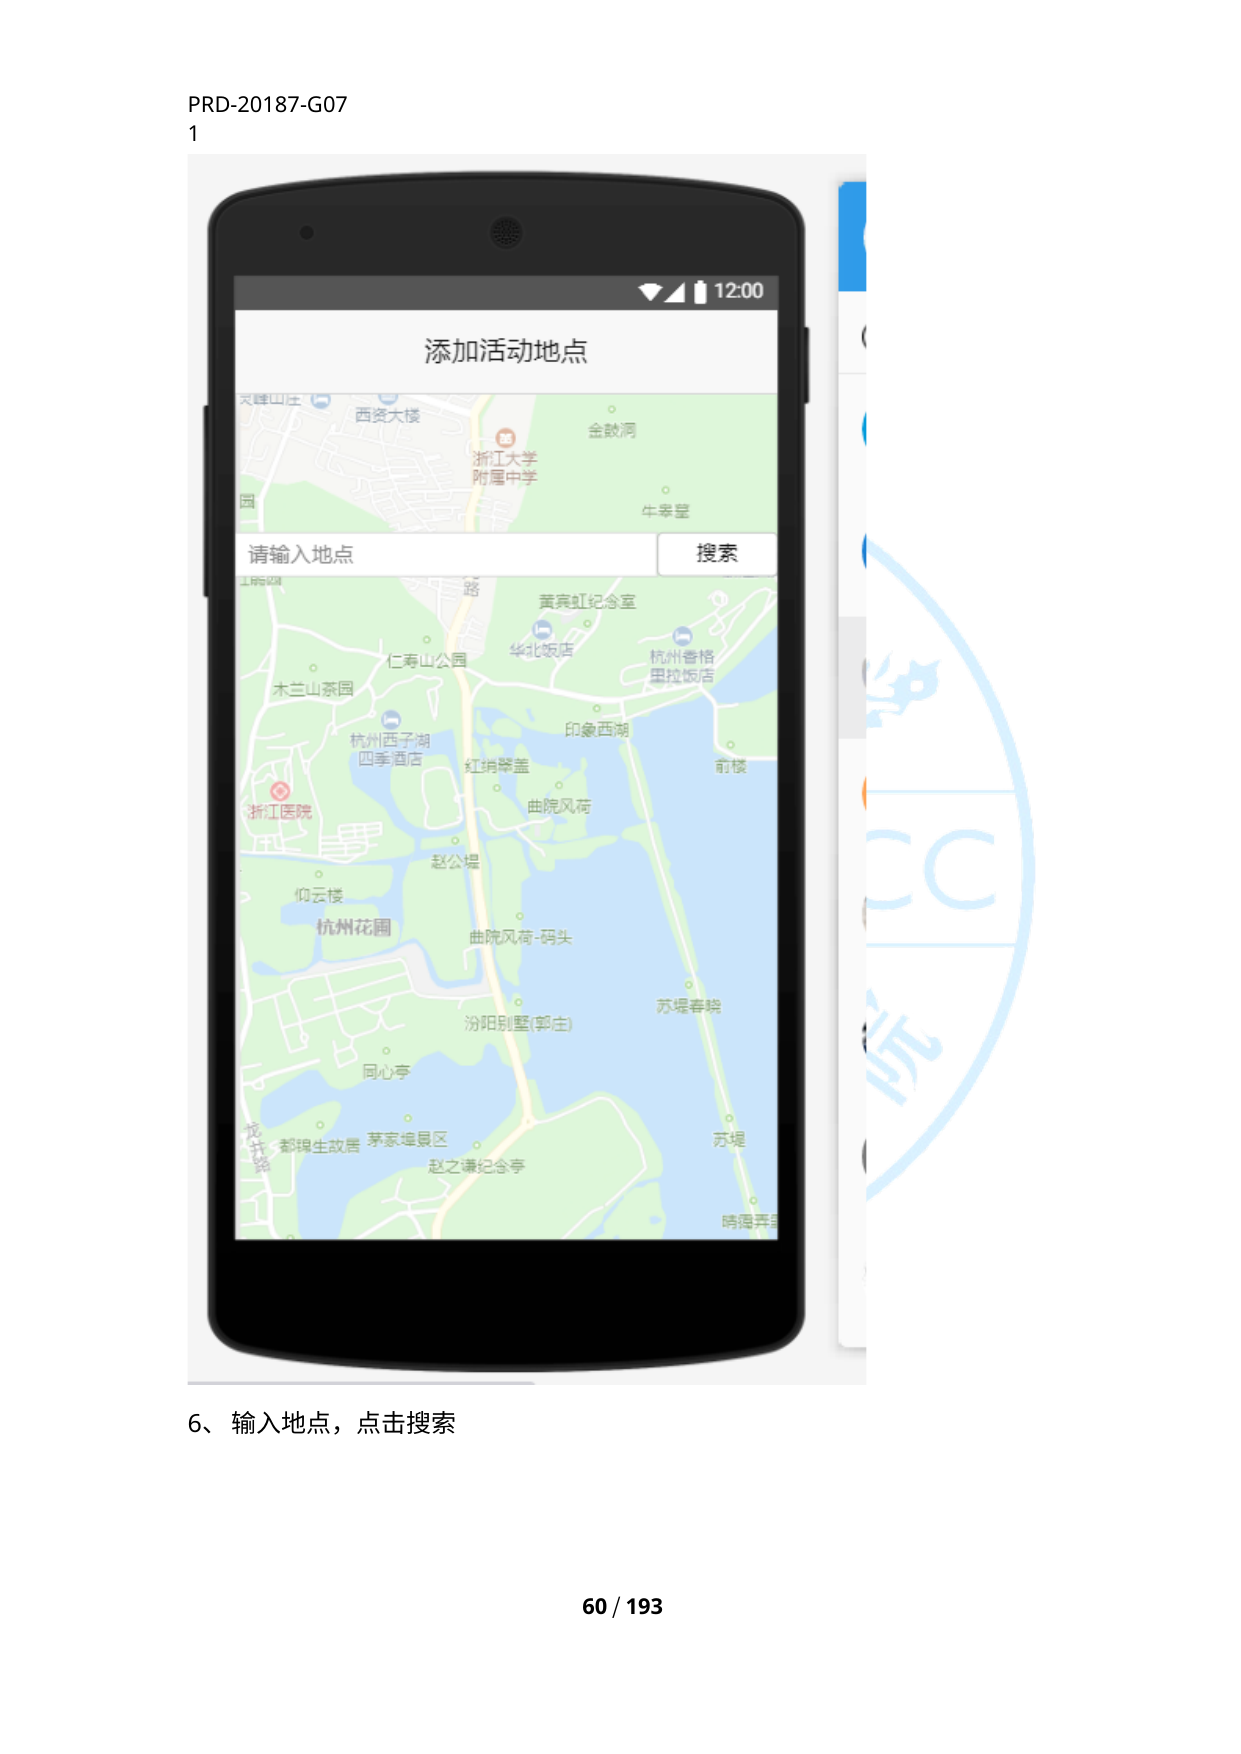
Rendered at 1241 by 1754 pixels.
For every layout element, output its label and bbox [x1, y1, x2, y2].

picture [187, 154, 867, 1385]
